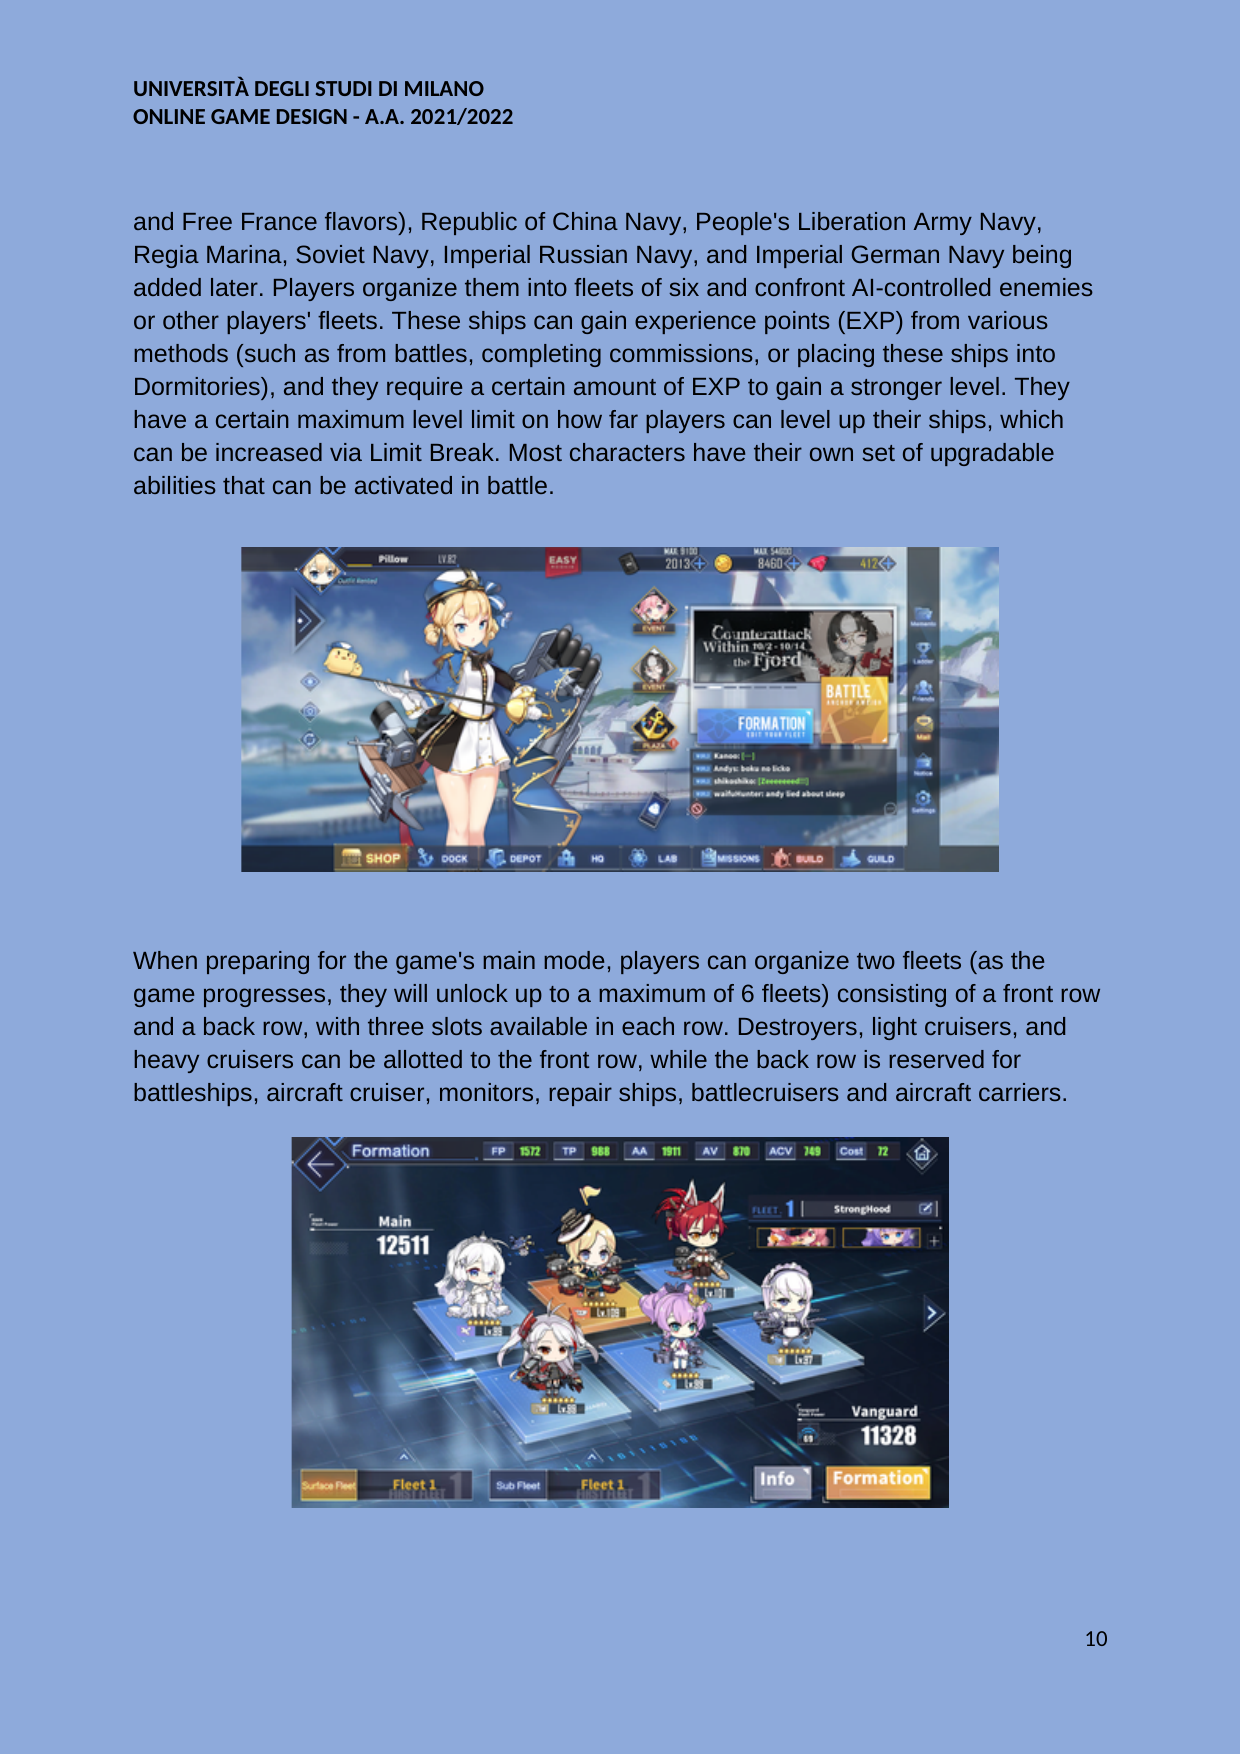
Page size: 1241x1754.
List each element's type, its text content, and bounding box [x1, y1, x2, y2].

text When preparing for the game's main mode, players can organize two fleets (as the game progresses, they will unlock up to a maximum of 6 fleets) consisting of a front row and a back row, with three slots available in each row. Destroyers, light cruisers, and heavy cruisers can be allotted to the front row, while the back row is reserved for battleships, aircraft cruiser, monitors, repair ships, battlecruisers and aircraft carriers. [133, 946, 1107, 1107]
picture [241, 547, 999, 872]
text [133, 207, 1107, 500]
picture [291, 1137, 949, 1508]
